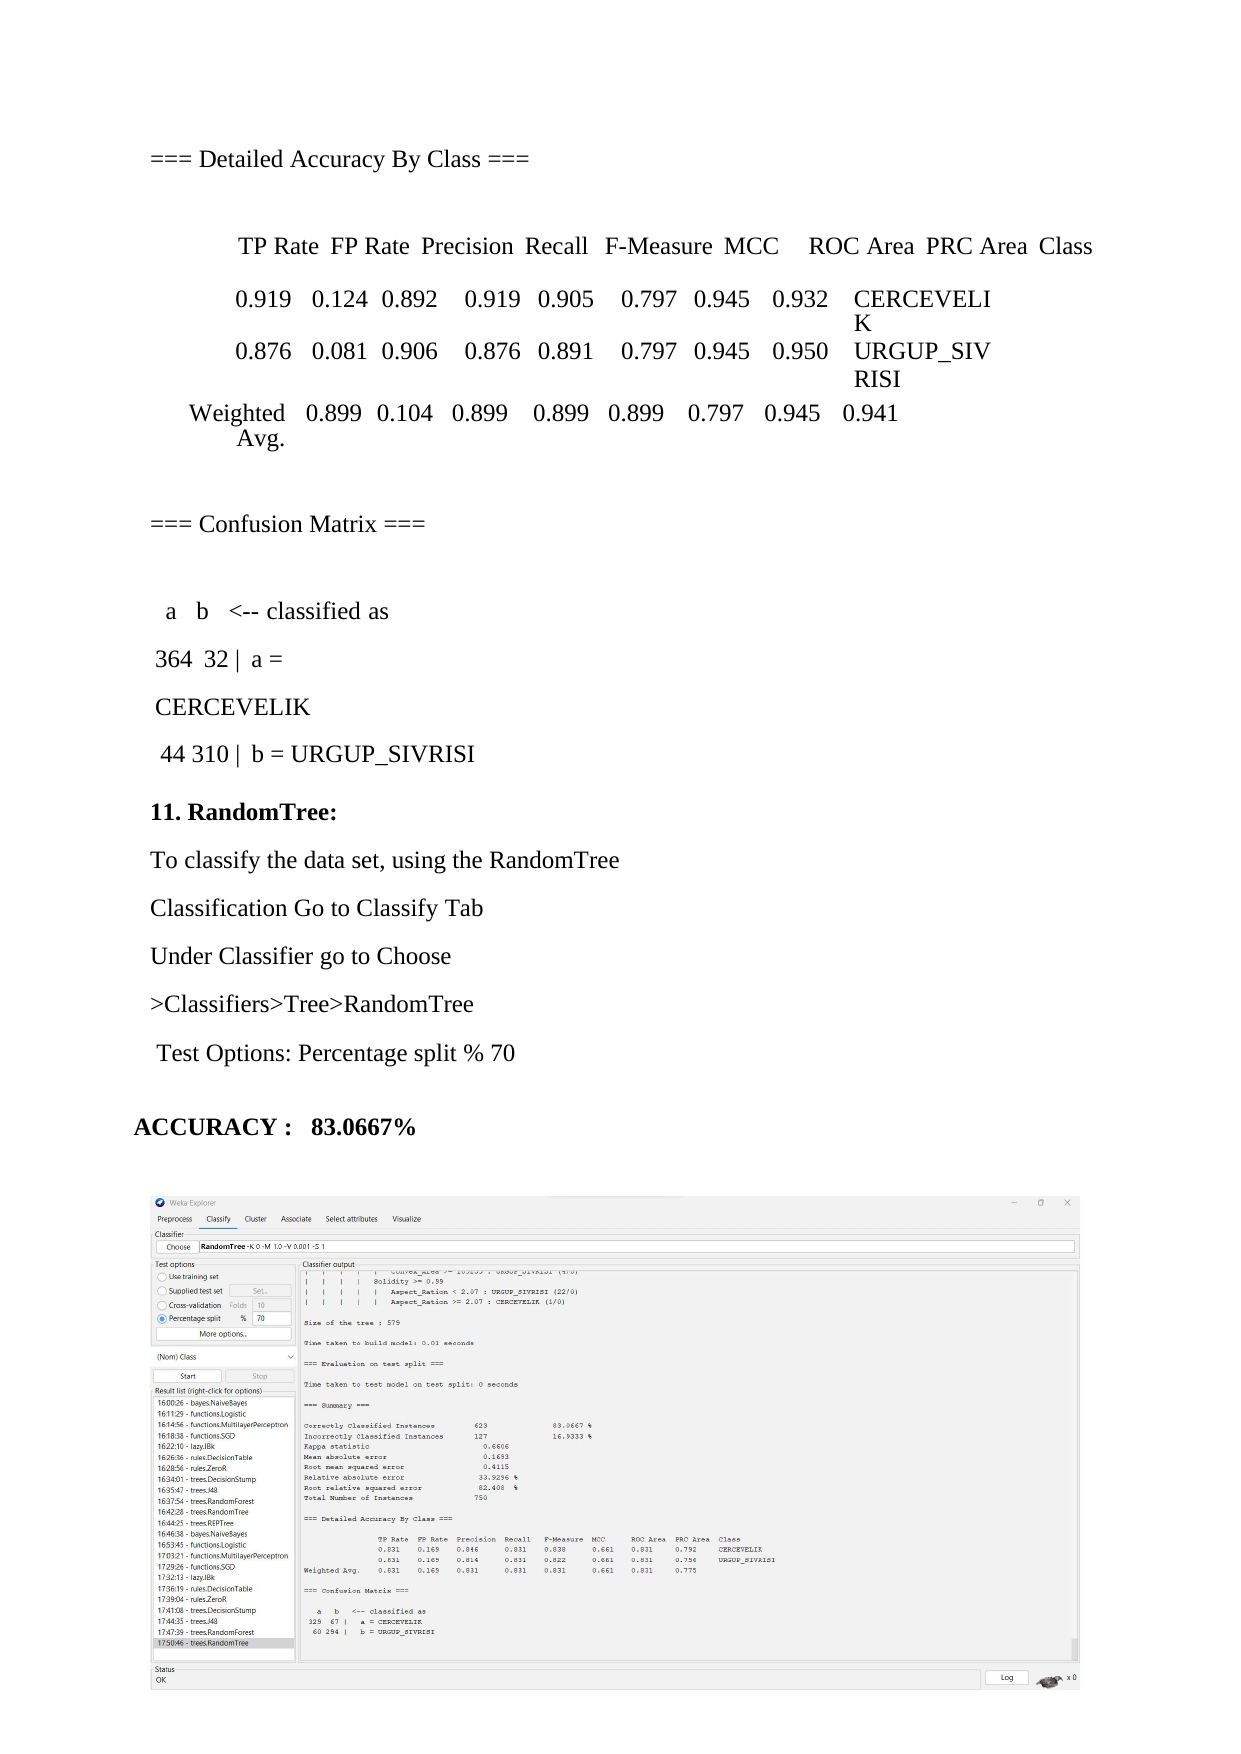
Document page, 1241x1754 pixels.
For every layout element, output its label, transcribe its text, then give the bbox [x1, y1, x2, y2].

text To classify the data set, using the RandomTree Classification Go to Classify Tab [150, 845, 719, 922]
list RandomTree: [150, 797, 1107, 826]
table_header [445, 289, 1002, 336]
text Test Options: Percentage split % 70 [150, 1038, 719, 1066]
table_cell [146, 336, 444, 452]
text Under Classifier go to Choose >Classifiers>Tree>RandomTree [150, 941, 719, 1018]
text ACCURACY : 83.0667% [133, 1113, 1107, 1141]
text a b <-- classified as 364 32 | a = CERCEVELIK [155, 596, 398, 721]
picture [150, 1196, 1080, 1690]
text === Detailed Accuracy By Class === [150, 144, 1107, 172]
text === Confusion Matrix === [150, 509, 1107, 538]
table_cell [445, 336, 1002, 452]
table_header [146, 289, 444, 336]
text TP Rate FP Rate Precision Recall F-Measure MCC ROC Area PRC Area Class [238, 231, 1107, 260]
text 44 310 | b = URGUP_SIVRISI [160, 739, 1107, 768]
